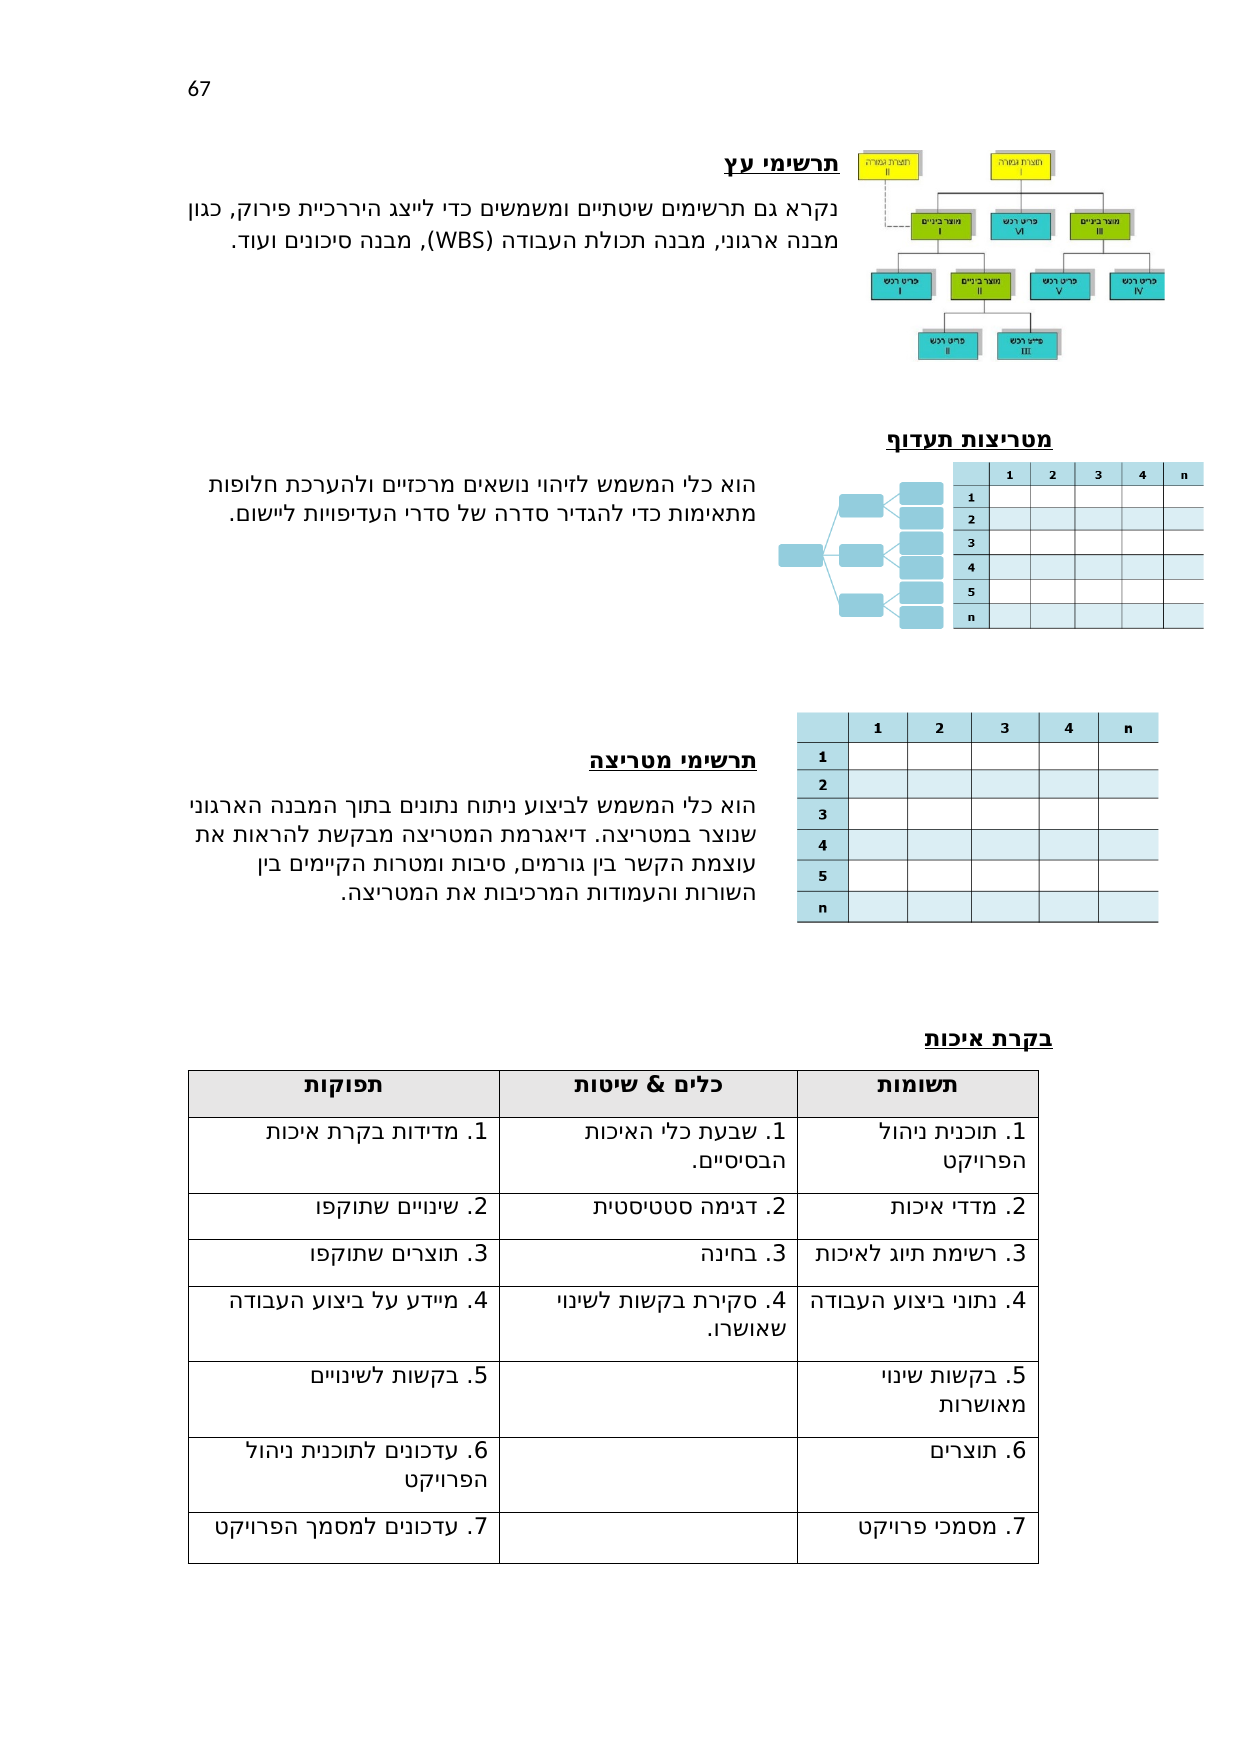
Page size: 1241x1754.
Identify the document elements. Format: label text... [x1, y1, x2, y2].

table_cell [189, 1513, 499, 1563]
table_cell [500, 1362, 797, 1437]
text נקרא גם תרשימים שיטתיים ומשמשים כדי לייצג היררכיית פירוק, כגון מבנה ארגוני, מבנה תכולת העבודה (WBS), מבנה סיכונים ועוד. [187, 195, 858, 255]
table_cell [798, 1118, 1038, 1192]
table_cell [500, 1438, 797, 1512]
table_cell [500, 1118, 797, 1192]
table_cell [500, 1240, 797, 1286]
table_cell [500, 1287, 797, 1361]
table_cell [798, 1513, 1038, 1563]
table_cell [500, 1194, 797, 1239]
text הוא כלי המשמש לזיהוי נושאים מרכזיים ולהערכת חלופות מתאימות כדי להגדיר סדרה של סדרי העדיפויות ליישום. [187, 471, 775, 527]
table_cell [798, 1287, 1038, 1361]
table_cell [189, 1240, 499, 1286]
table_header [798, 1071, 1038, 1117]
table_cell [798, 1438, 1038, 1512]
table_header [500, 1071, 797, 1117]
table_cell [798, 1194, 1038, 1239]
text מטריצות תעדוף [187, 426, 1053, 452]
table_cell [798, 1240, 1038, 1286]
picture [858, 150, 1165, 362]
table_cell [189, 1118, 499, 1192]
text תרשימי מטריצה [187, 747, 776, 774]
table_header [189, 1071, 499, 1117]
text בקרת איכות [187, 1025, 1053, 1052]
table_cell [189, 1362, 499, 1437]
text הוא כלי המשמש לביצוע ניתוח נתונים בתוך המבנה הארגוני שנוצר במטריצה. דיאגרמת המטריצה מבקשת להראות את עוצמת הקשר בין גורמים, סיבות ומטרות הקיימים בין השורות והעמודות המרכיבות את המטריצה. [187, 792, 776, 905]
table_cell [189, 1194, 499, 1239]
picture [775, 458, 1204, 631]
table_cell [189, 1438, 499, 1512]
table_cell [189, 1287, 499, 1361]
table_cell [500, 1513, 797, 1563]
picture [776, 700, 1182, 936]
text תרשימי עץ [187, 150, 858, 177]
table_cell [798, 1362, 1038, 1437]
